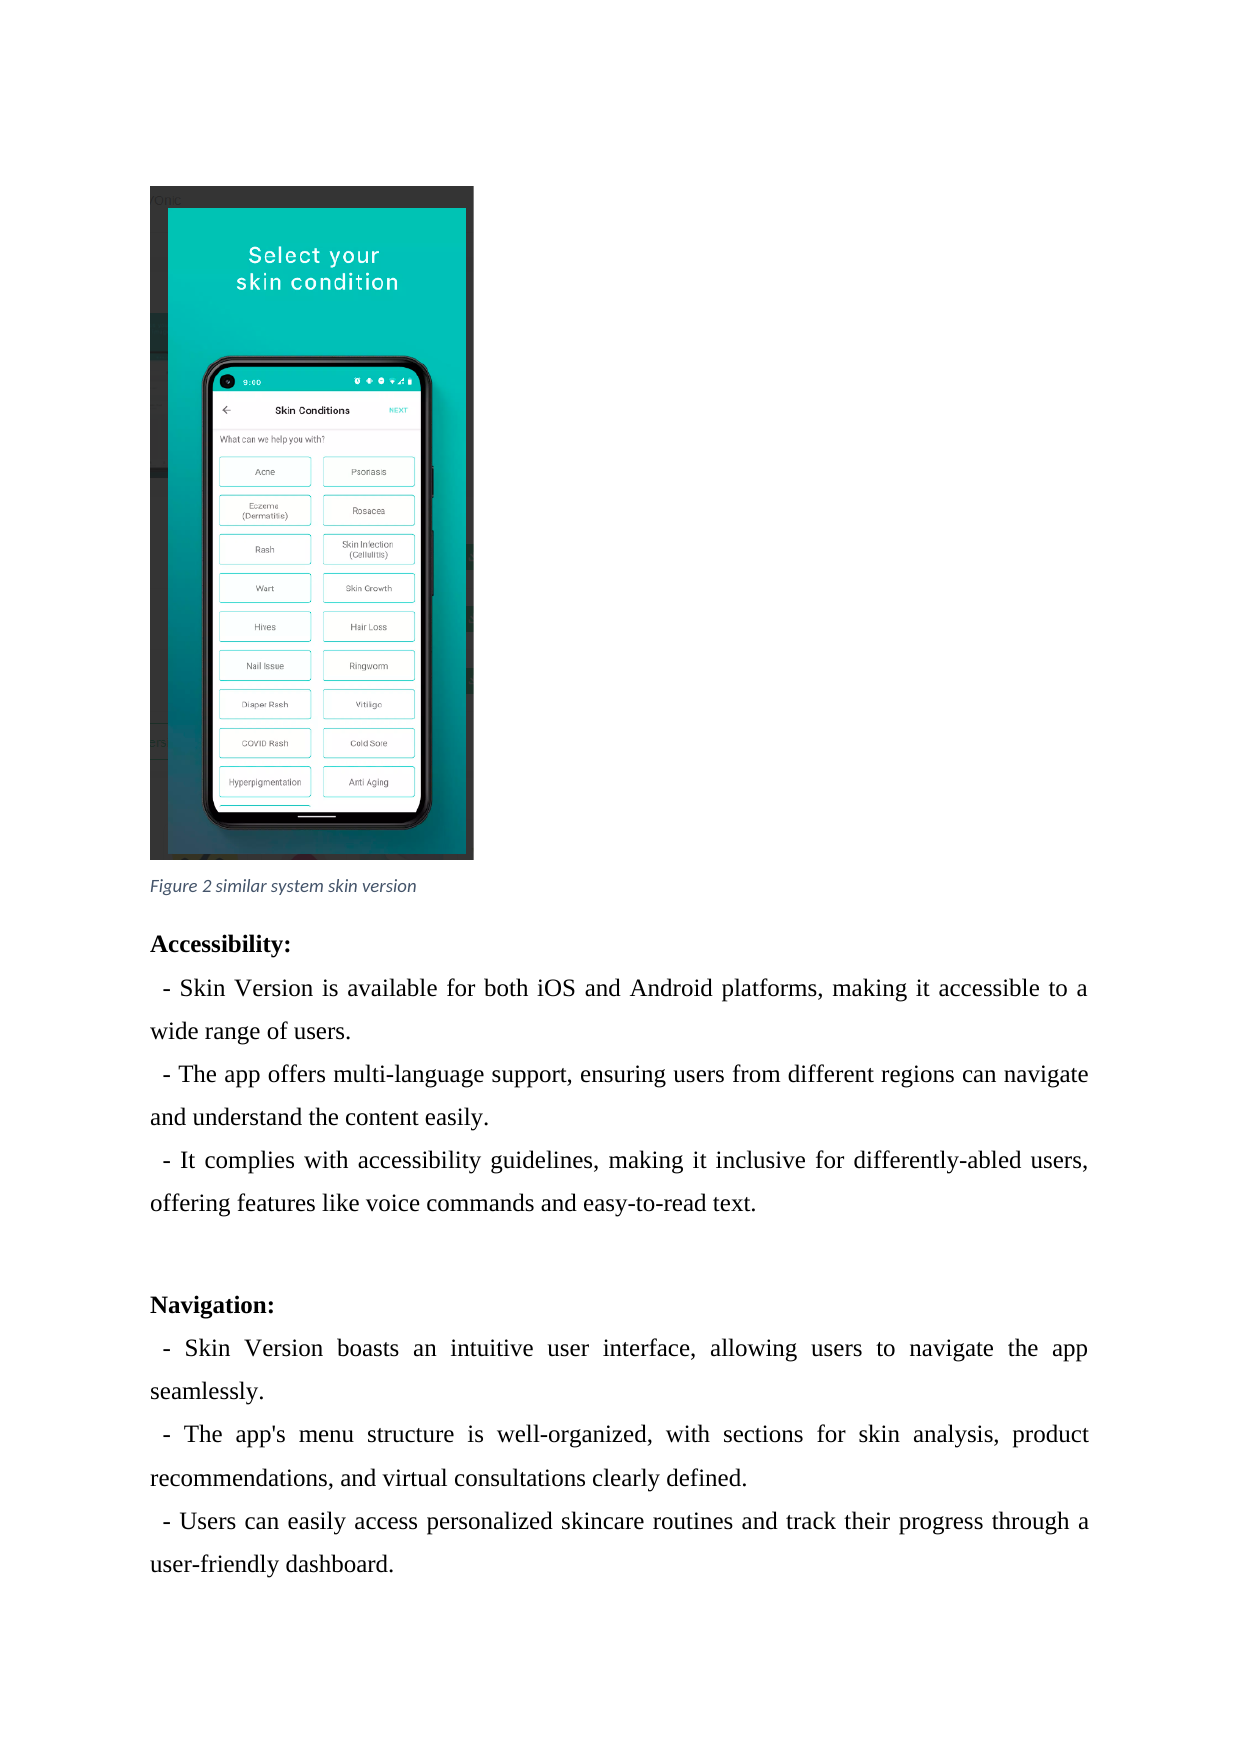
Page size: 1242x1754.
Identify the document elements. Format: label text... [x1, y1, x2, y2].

text - Skin Version is available for both iOS and Android platforms, making it accessible to a wide range of users. [150, 973, 1090, 1044]
text - Skin Version boasts an intuitive user interface, allowing users to navigate the app seamlessly. [150, 1333, 1090, 1405]
text - It complies with accessibility guidelines, making it inclusive for differently-abled users, offering features like voice commands and easy-to-read text. [150, 1145, 1090, 1217]
text Figure 2 similar system skin version [150, 874, 1090, 897]
picture [150, 186, 474, 860]
text - The app's menu structure is well-organized, with sections for skin analysis, product recommendations, and virtual consultations clearly defined. [150, 1419, 1090, 1491]
text - Users can easily access personalized skincare routines and track their progress through a user-friendly dashboard. [150, 1506, 1090, 1578]
text - The app offers multi-language support, ensuring users from different regions can navigate and understand the content easily. [150, 1059, 1090, 1131]
text Navigation: [150, 1290, 1090, 1319]
text Accessibility: [150, 929, 1090, 958]
